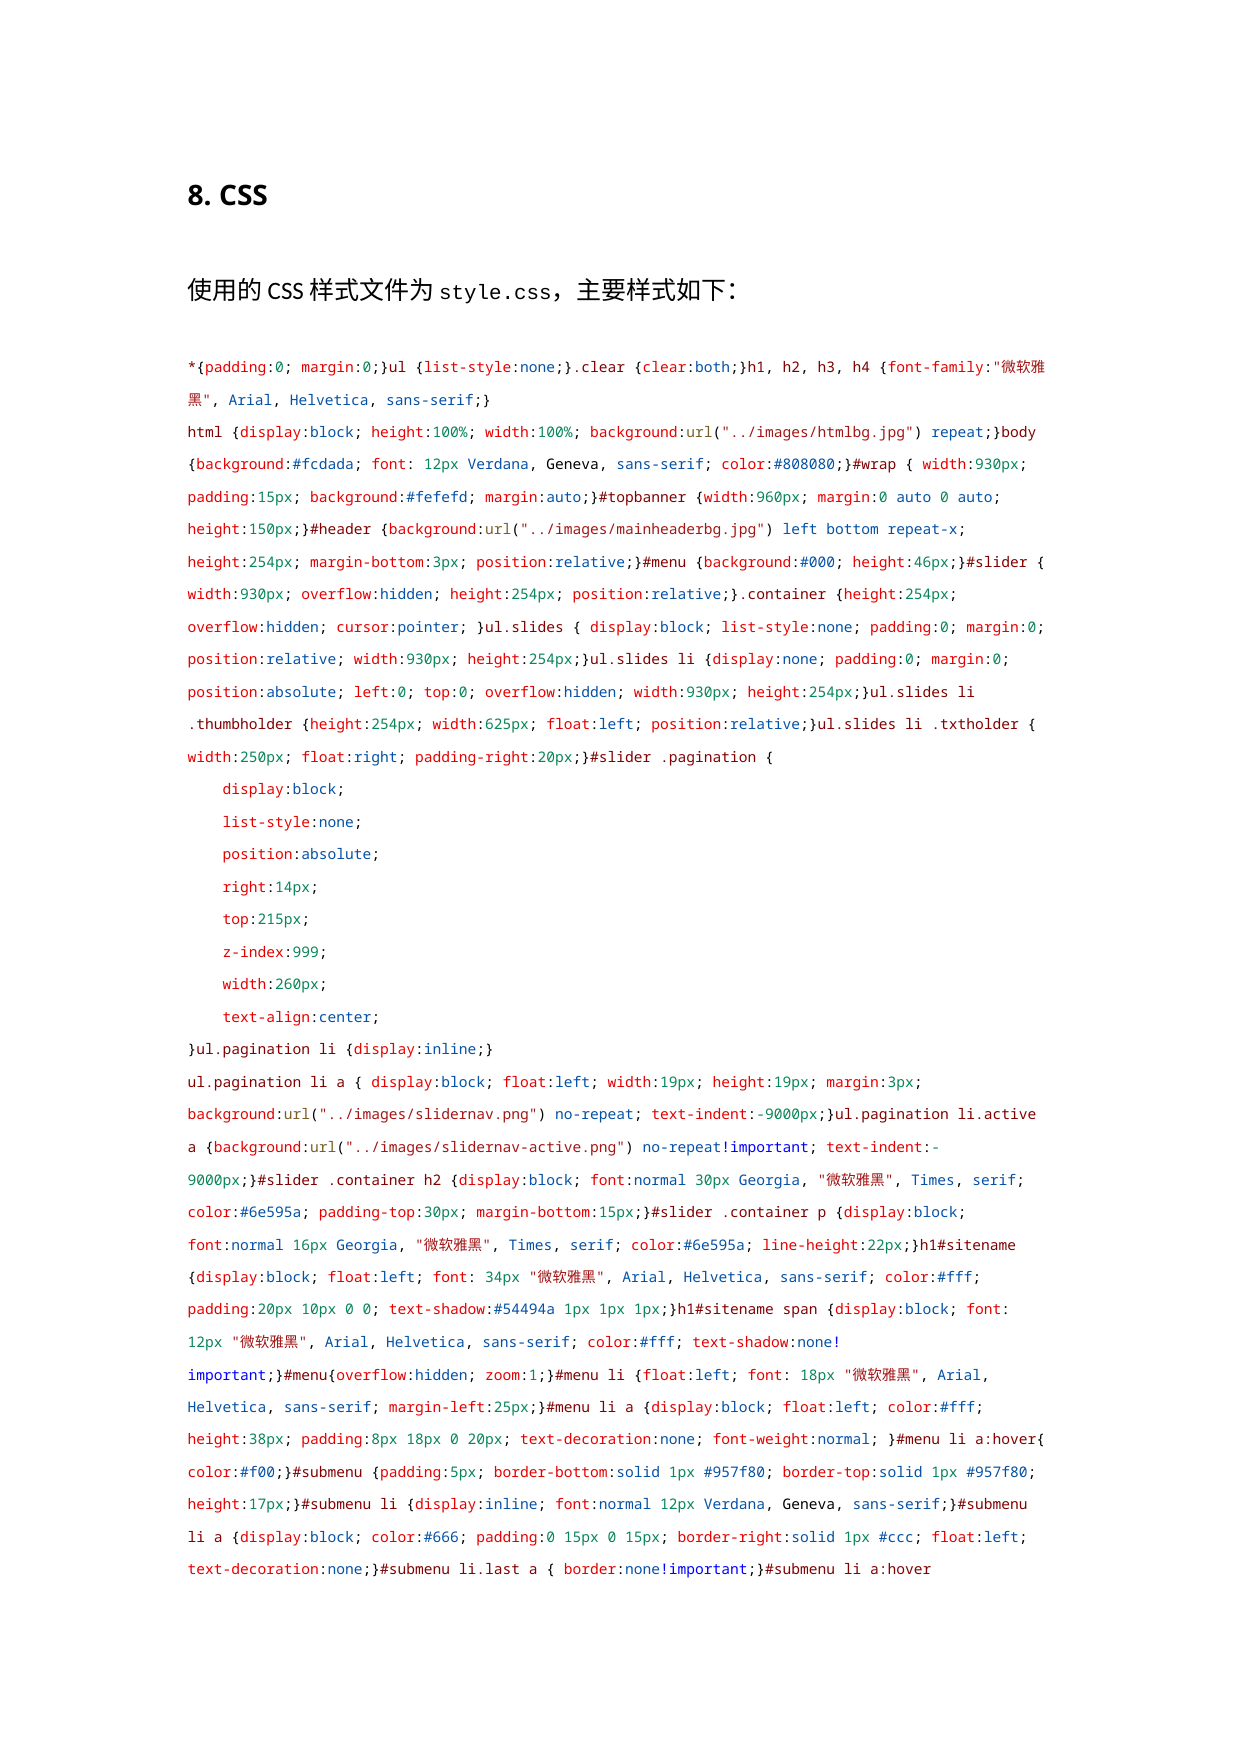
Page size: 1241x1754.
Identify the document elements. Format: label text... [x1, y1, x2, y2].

text position:absolute; [187, 838, 1053, 870]
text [187, 1065, 1053, 1585]
text *{padding:0; margin:0;}ul {list-style:none;}.clear {clear:both;}h1, h2, h3, h4 {font-family:"微软雅黑", Arial, Helvetica, sans-serif;} [187, 350, 1053, 415]
text 使用的CSS样式文件为style.css，主要样式如下： [187, 256, 1053, 321]
text width:260px; [187, 968, 1053, 1000]
subtitle 8. CSS [187, 162, 1053, 227]
text z-index:999; [187, 935, 1053, 968]
text }ul.pagination li {display:inline;} [187, 1033, 1053, 1065]
text right:14px; [187, 870, 1053, 903]
text list-style:none; [187, 805, 1053, 838]
text html {display:block; height:100%; width:100%; background:url("../images/htmlbg.jpg") repeat;}body {background:#fcdada; font: 12px Verdana, Geneva, sans-serif; color:#808080;}#wrap { width:930px; padding:15px; background:#fefefd; margin:auto;}#topbanner {width:960px; margin:0 auto 0 auto; height:150px;}#header {background:url("../images/mainheaderbg.jpg") left bottom repeat-x; height:254px; margin-bottom:3px; position:relative;}#menu {background:#000; height:46px;}#slider { width:930px; overflow:hidden; height:254px; position:relative;}.container {height:254px; overflow:hidden; cursor:pointer; }ul.slides { display:block; list-style:none; padding:0; margin:0; position:relative; width:930px; height:254px;}ul.slides li {display:none; padding:0; margin:0; position:absolute; left:0; top:0; overflow:hidden; width:930px; height:254px;}ul.slides li .thumbholder {height:254px; width:625px; float:left; position:relative;}ul.slides li .txtholder { width:250px; float:right; padding-right:20px;}#slider .pagination { [187, 415, 1053, 773]
text top:215px; [187, 903, 1053, 935]
text display:block; [187, 773, 1053, 805]
text text-align:center; [187, 1000, 1053, 1033]
